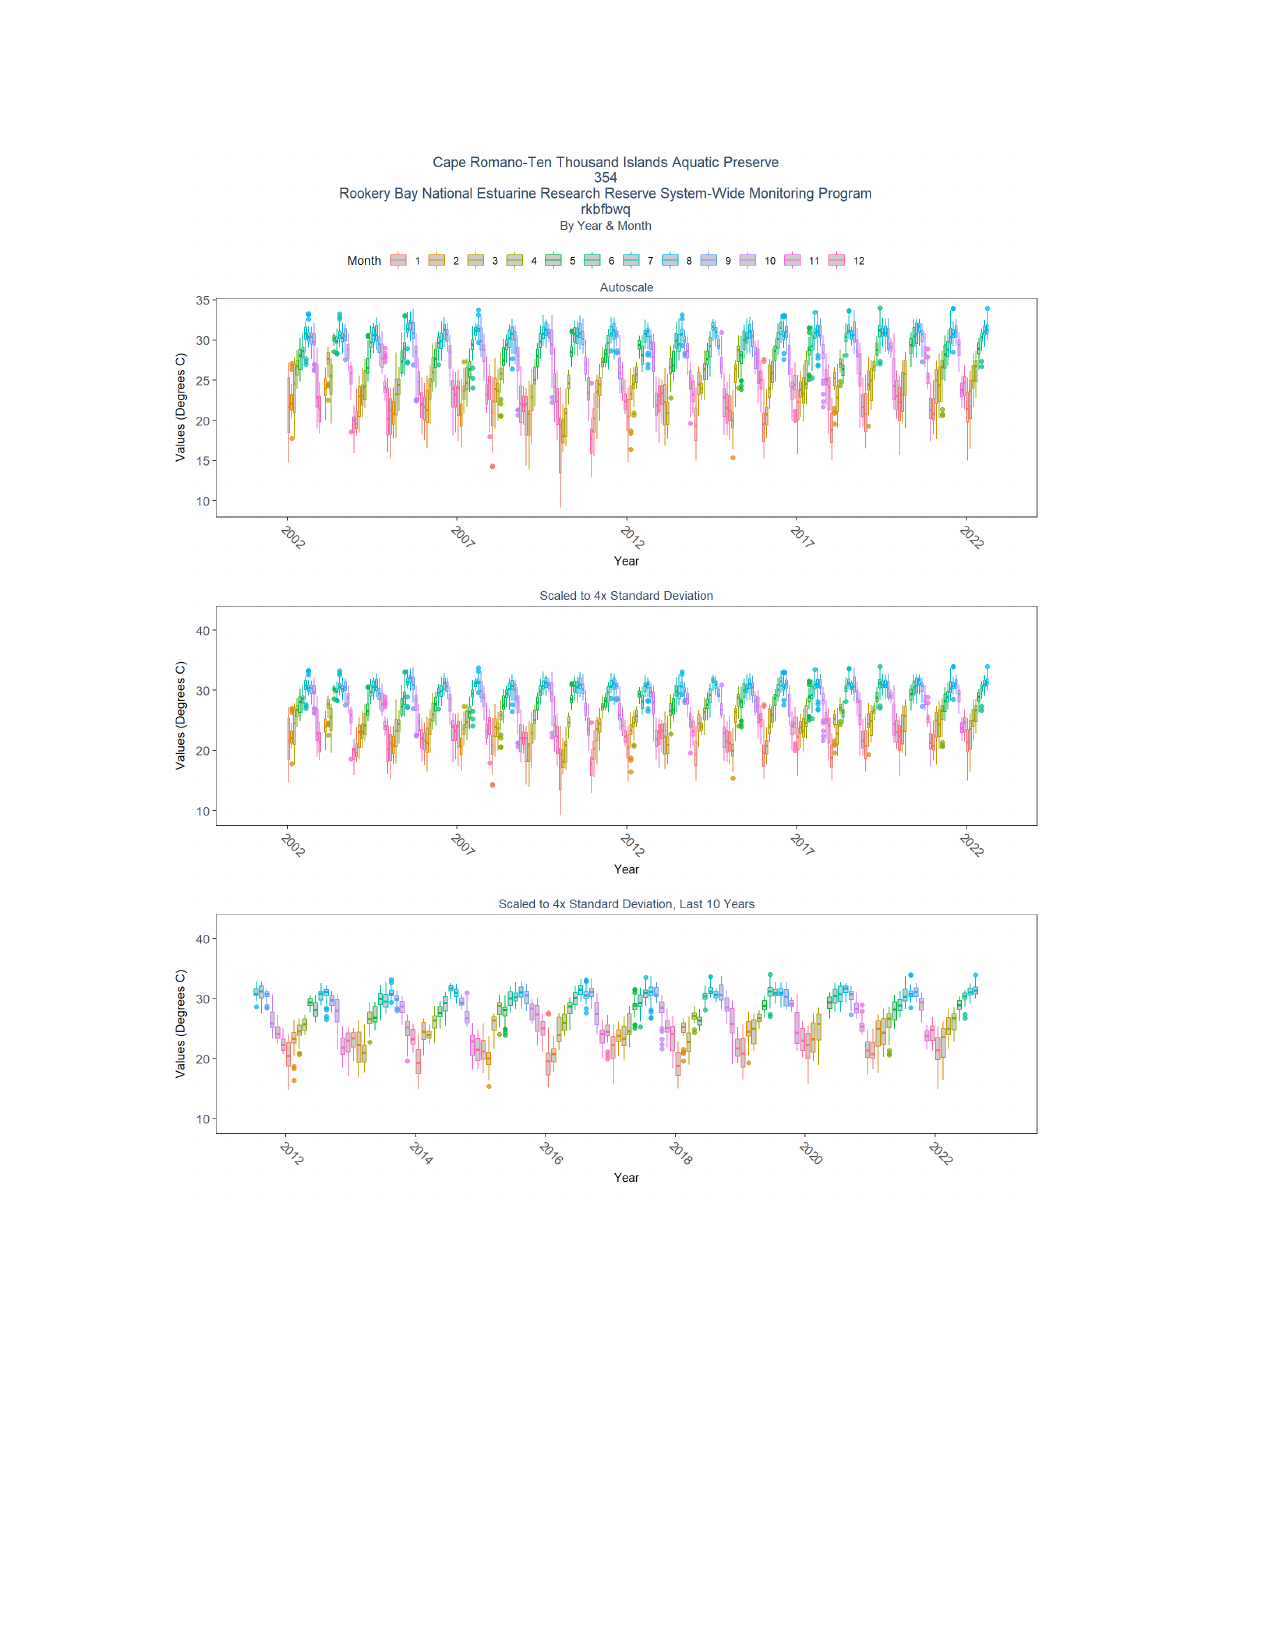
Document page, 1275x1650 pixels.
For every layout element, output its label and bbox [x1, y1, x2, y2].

picture [168, 150, 1044, 1200]
